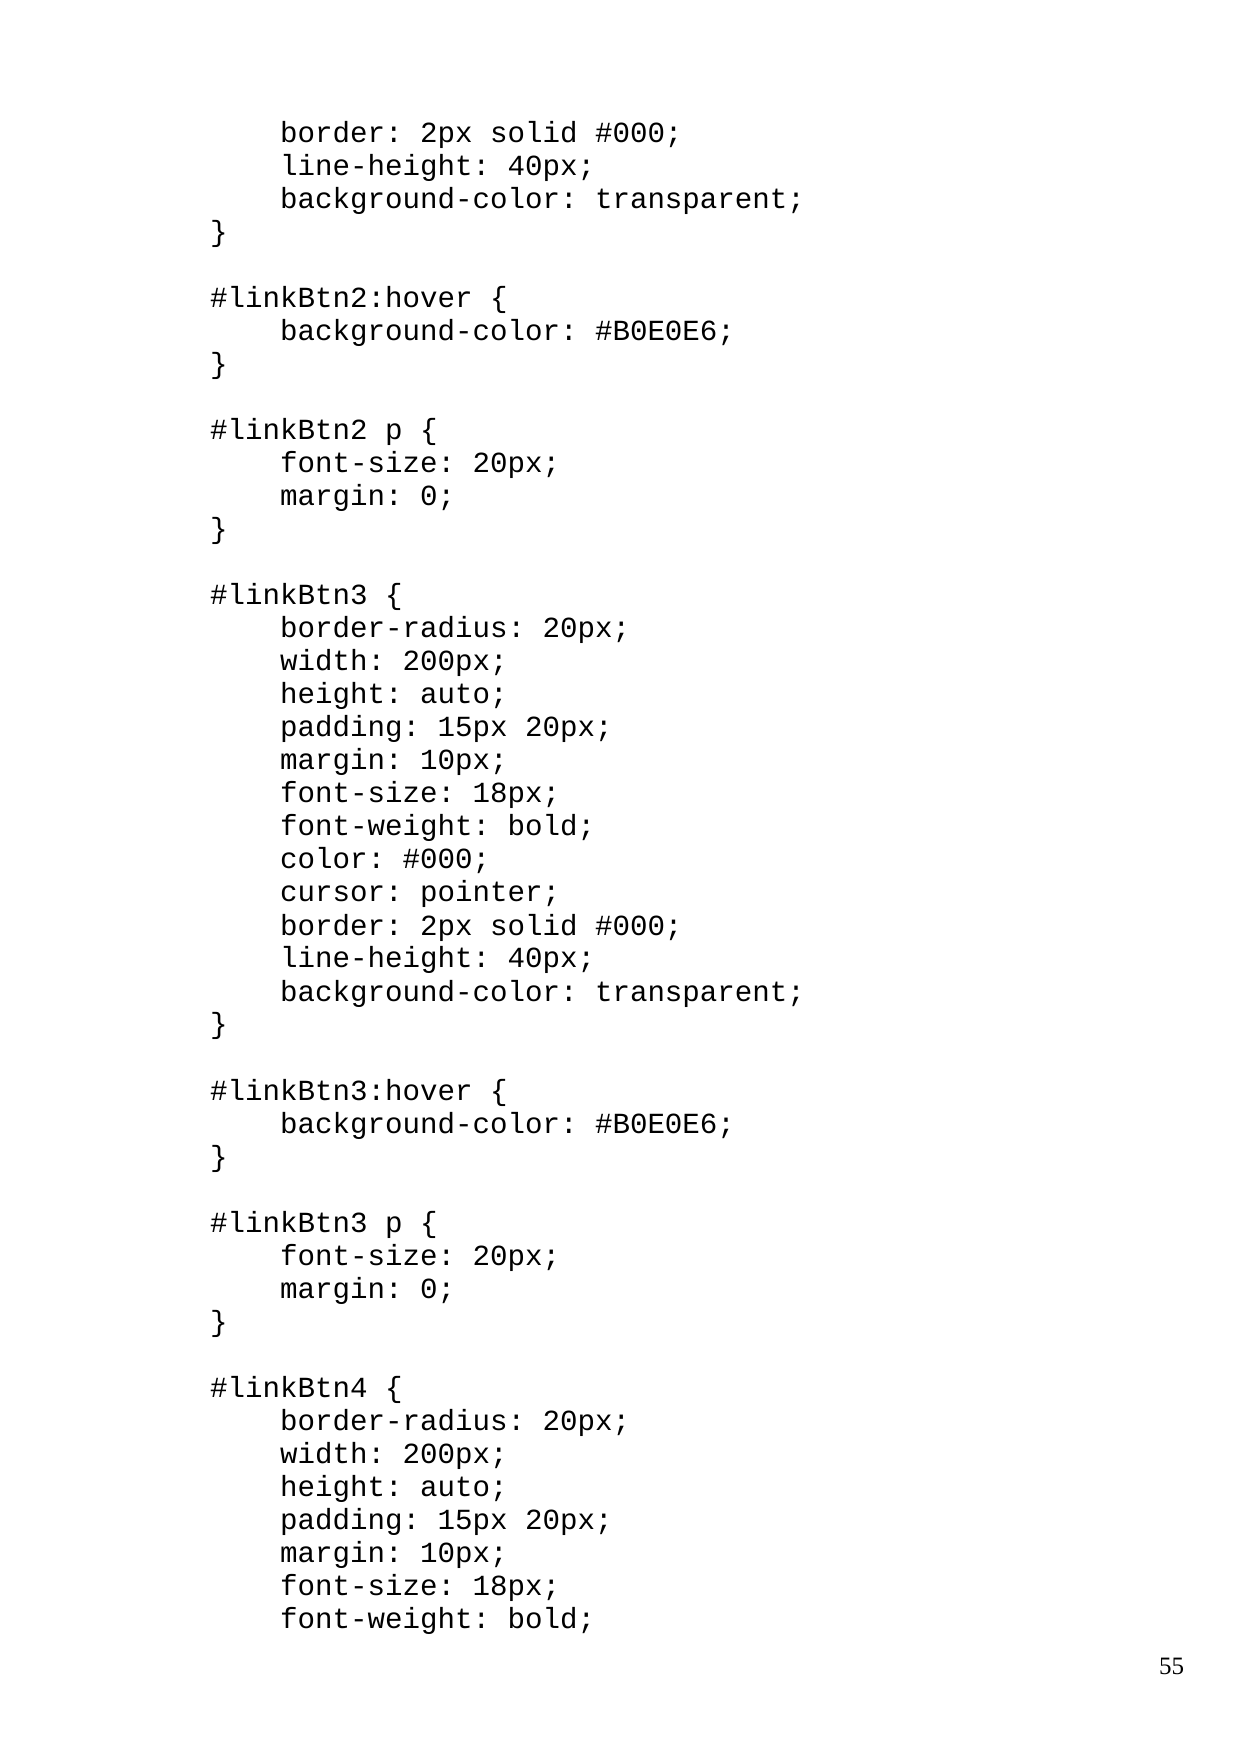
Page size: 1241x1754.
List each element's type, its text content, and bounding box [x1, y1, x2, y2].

text } [136, 1142, 1184, 1175]
text width: 200px; [136, 646, 1184, 679]
text #linkBtn4 { [136, 1373, 1184, 1406]
text #linkBtn2 p { [136, 415, 1184, 448]
text font-size: 18px; [136, 778, 1184, 812]
text font-size: 20px; [136, 448, 1184, 481]
text } [136, 349, 1184, 382]
text font-weight: bold; [136, 1604, 1184, 1637]
text font-size: 20px; [136, 1241, 1184, 1274]
text line-height: 40px; [136, 944, 1184, 977]
text padding: 15px 20px; [136, 712, 1184, 746]
text #linkBtn2:hover { [136, 283, 1184, 316]
text background-color: #B0E0E6; [136, 316, 1184, 349]
text border-radius: 20px; [136, 613, 1184, 646]
text cursor: pointer; [136, 878, 1184, 911]
text background-color: transparent; [136, 184, 1184, 217]
text } [136, 514, 1184, 547]
text background-color: #B0E0E6; [136, 1109, 1184, 1142]
text border: 2px solid #000; [136, 118, 1184, 151]
text width: 200px; [136, 1439, 1184, 1472]
text margin: 0; [136, 1274, 1184, 1307]
text line-height: 40px; [136, 151, 1184, 184]
text } [136, 217, 1184, 250]
text font-size: 18px; [136, 1571, 1184, 1604]
text margin: 10px; [136, 1538, 1184, 1571]
text font-weight: bold; [136, 812, 1184, 844]
text background-color: transparent; [136, 977, 1184, 1010]
text color: #000; [136, 844, 1184, 878]
text border-radius: 20px; [136, 1406, 1184, 1439]
text border: 2px solid #000; [136, 911, 1184, 944]
text padding: 15px 20px; [136, 1505, 1184, 1538]
text margin: 0; [136, 481, 1184, 514]
text } [136, 1010, 1184, 1043]
text } [136, 1307, 1184, 1340]
text #linkBtn3 { [136, 580, 1184, 613]
text margin: 10px; [136, 746, 1184, 778]
text height: auto; [136, 679, 1184, 712]
text #linkBtn3:hover { [136, 1076, 1184, 1109]
text height: auto; [136, 1472, 1184, 1505]
text #linkBtn3 p { [136, 1208, 1184, 1241]
